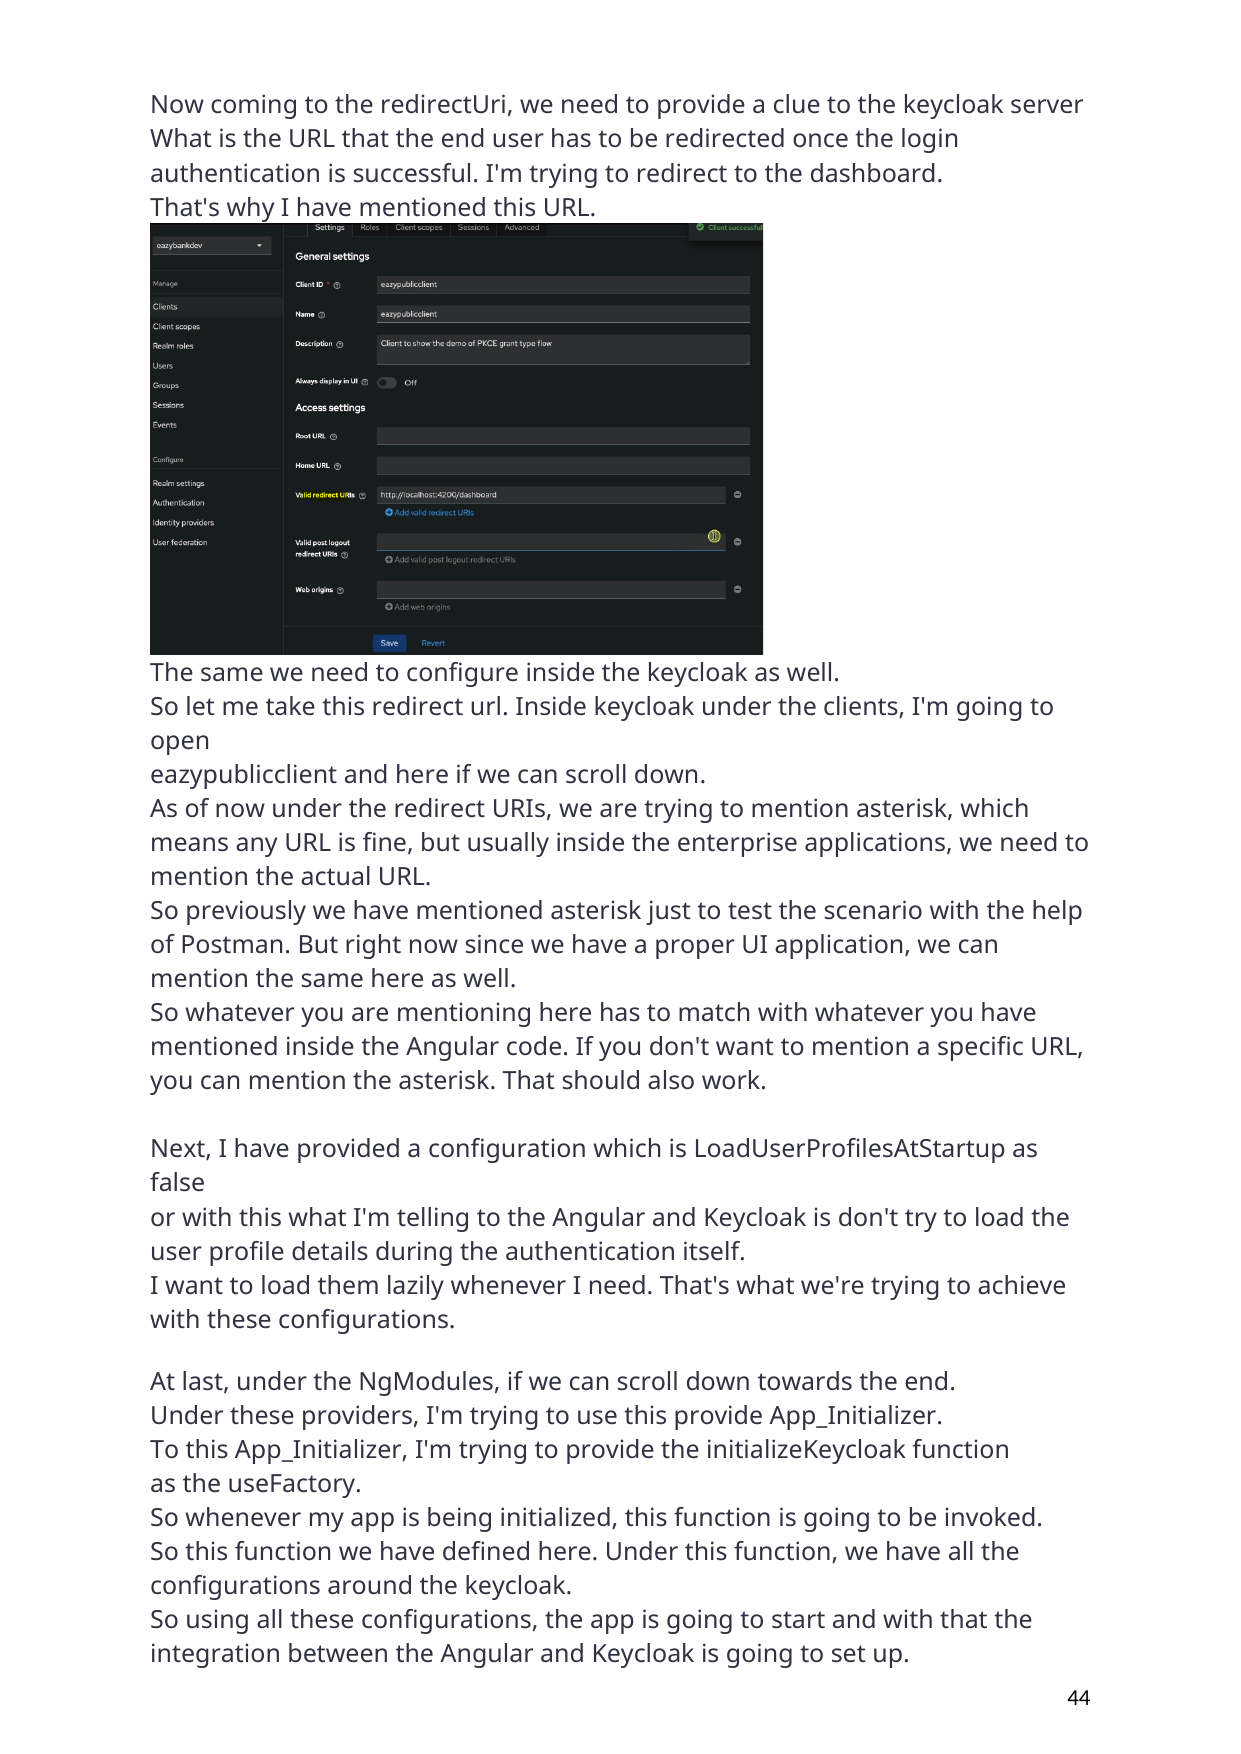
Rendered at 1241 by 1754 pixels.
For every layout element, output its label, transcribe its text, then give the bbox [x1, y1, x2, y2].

text with these configurations. [150, 1301, 1090, 1335]
text That's why I have mentioned this URL. [150, 189, 1090, 223]
text you can mention the asterisk. That should also work. [150, 1063, 1090, 1097]
text authentication is successful. I'm trying to redirect to the dashboard. [150, 155, 1090, 189]
text As of now under the redirect URIs, we are trying to mention asterisk, which means any URL is fine, but usually inside the enterprise applications, we need to mention the actual URL. [150, 790, 1090, 893]
text Next, I have provided a configuration which is LoadUserProfilesAtStartup as false [150, 1131, 1090, 1199]
text eazypublicclient and here if we can scroll down. [150, 756, 1090, 790]
text Under these providers, I'm trying to use this provide App_Initializer. [150, 1397, 1090, 1432]
text Now coming to the redirectUri, we need to provide a clue to the keycloak server [150, 87, 1090, 121]
text So using all these configurations, the app is going to start and with that the integration between the Angular and Keycloak is going to set up. [150, 1602, 1090, 1670]
text So let me take this redirect url. Inside keycloak under the clients, I'm going to open [150, 688, 1090, 756]
picture [150, 223, 764, 655]
text What is the URL that the end user has to be redirected once the login [150, 121, 1090, 155]
text I want to load them lazily whenever I need. That's what we're trying to achieve [150, 1267, 1090, 1301]
text The same we need to configure inside the keycloak as well. [150, 654, 1090, 688]
text So whatever you are mentioning here has to match with whatever you have mentioned inside the Angular code. If you don't want to mention a specific URL, [150, 995, 1090, 1063]
text or with this what I'm telling to the Angular and Keycloak is don't try to load the user profile details during the authentication itself. [150, 1199, 1090, 1267]
text as the useFactory. [150, 1466, 1090, 1500]
text To this App_Initializer, I'm trying to provide the initializeKeycloak function [150, 1432, 1090, 1466]
text So this function we have defined here. Under this function, we have all the configurations around the keycloak. [150, 1534, 1090, 1602]
text So whenever my app is being initialized, this function is going to be invoked. [150, 1500, 1090, 1534]
text At last, under the NgModules, if we can scroll down towards the end. [150, 1363, 1090, 1397]
text So previously we have mentioned asterisk just to test the scenario with the help of Postman. But right now since we have a proper UI application, we can mention the same here as well. [150, 893, 1090, 995]
